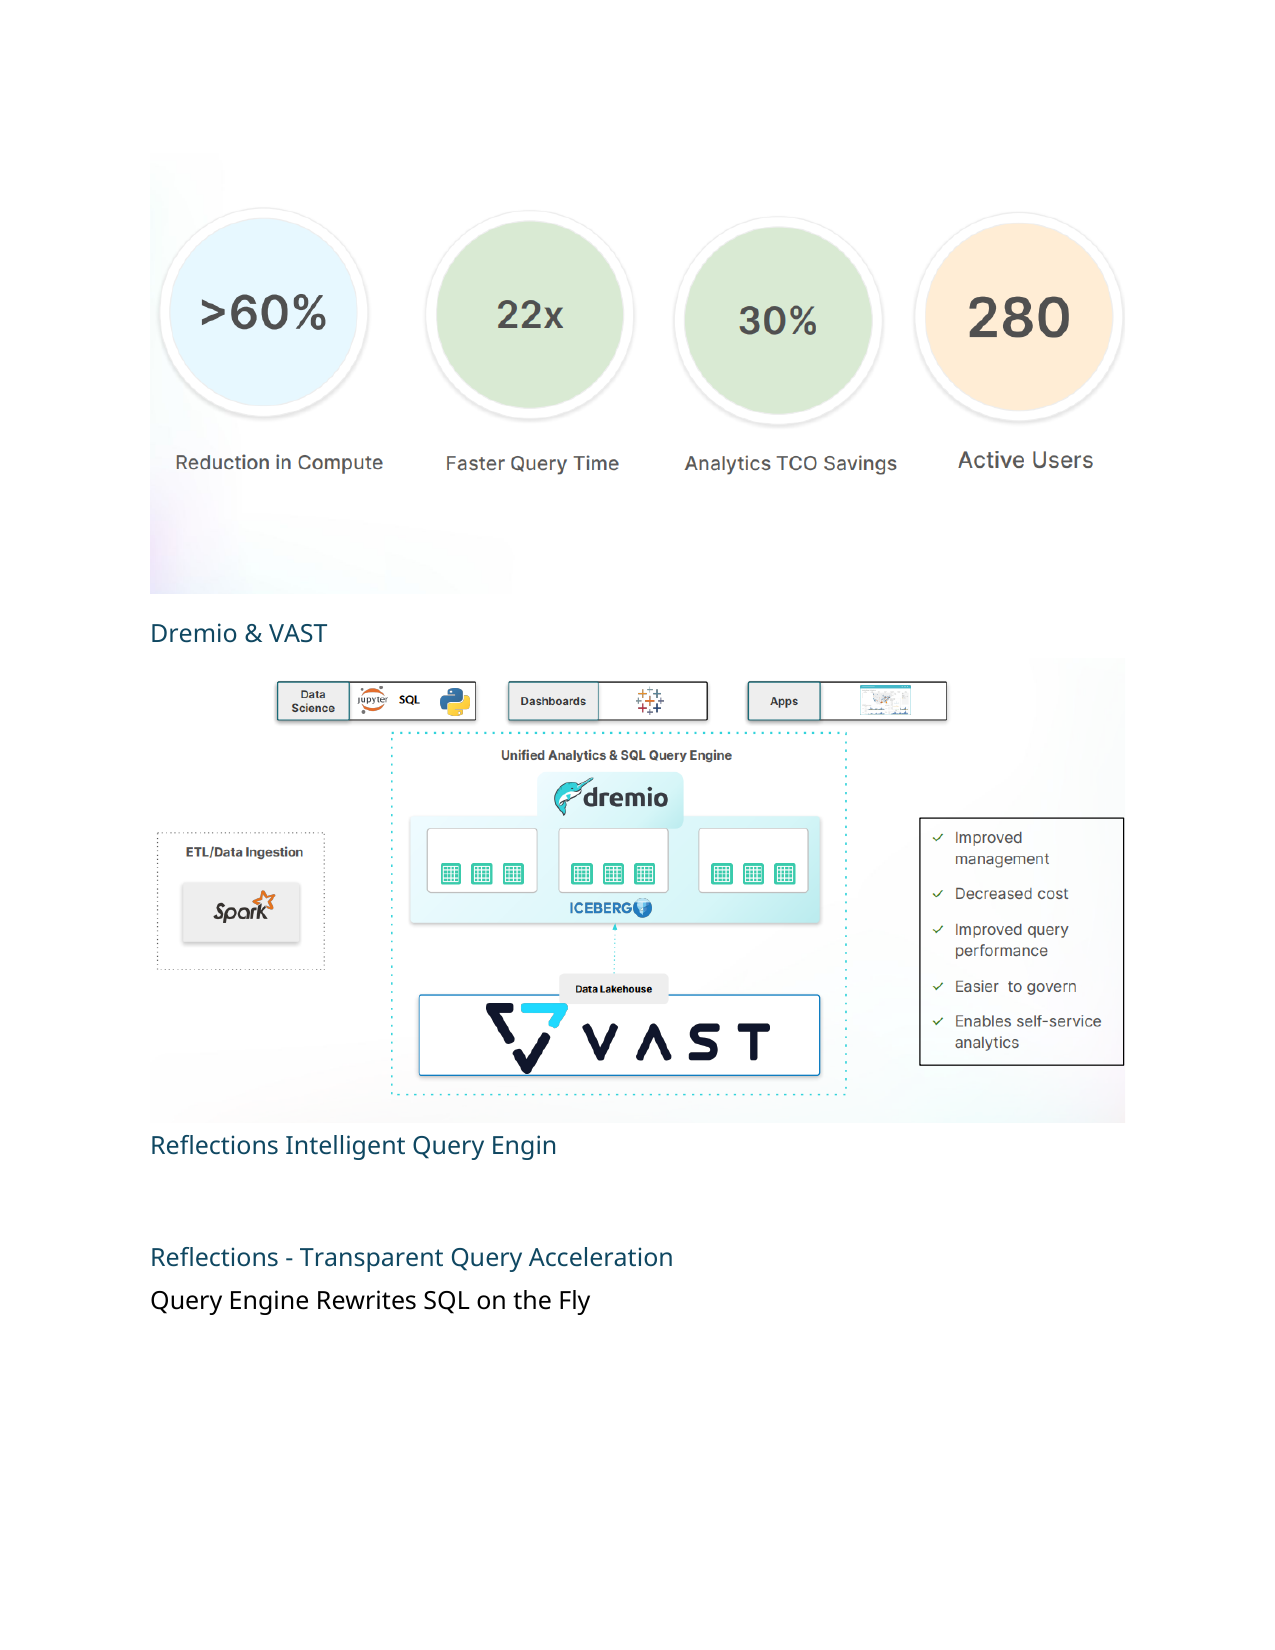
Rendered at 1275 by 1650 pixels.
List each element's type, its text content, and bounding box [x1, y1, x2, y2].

picture [150, 658, 1125, 1123]
subtitle Reflections - Transparent Query Acceleration [150, 1240, 1125, 1274]
picture [150, 150, 1125, 594]
subtitle Dremio & VAST [150, 616, 1125, 649]
text Reflections Intelligent Query Engin [150, 1123, 1125, 1162]
text Query Engine Rewrites SQL on the Fly [150, 1283, 1125, 1317]
